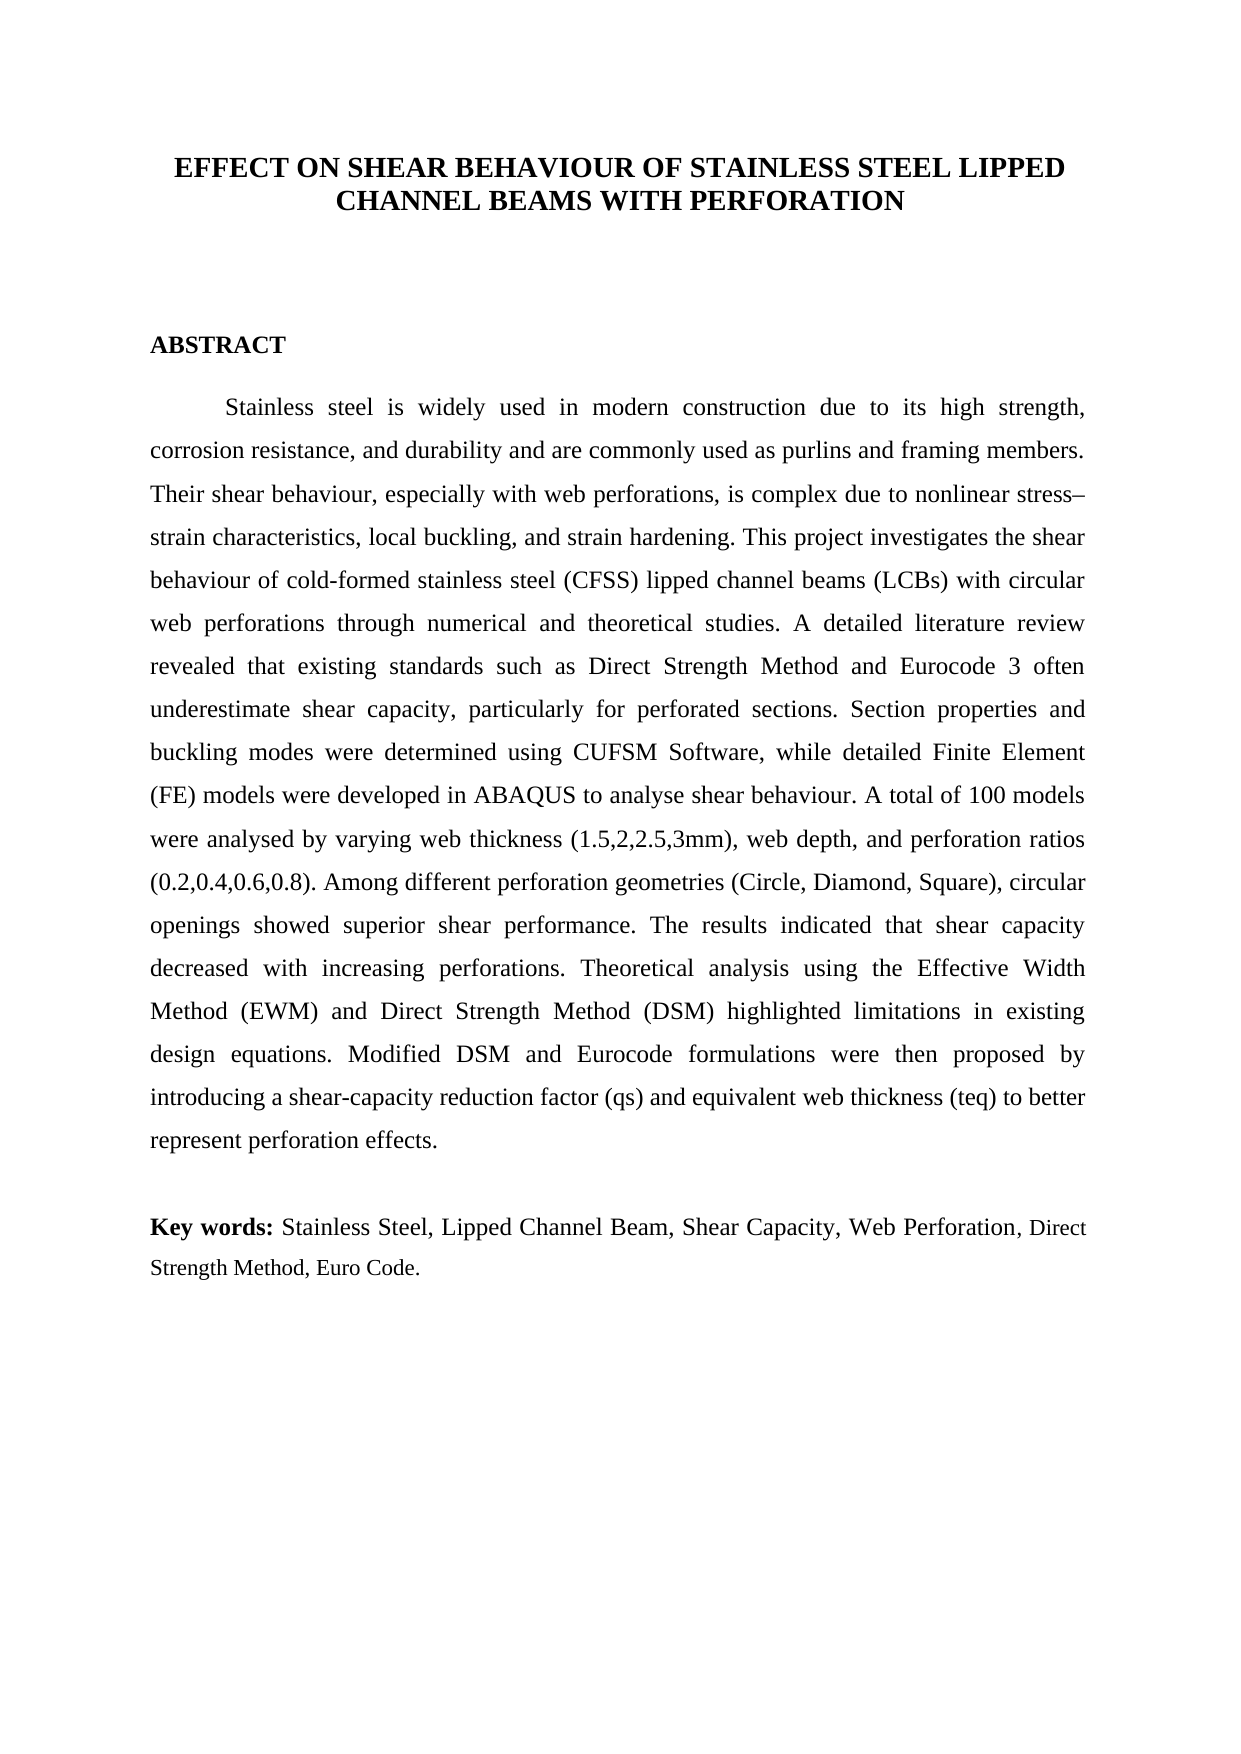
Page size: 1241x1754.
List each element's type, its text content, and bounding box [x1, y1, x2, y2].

text Stainless steel is widely used in modern construction due to its high strength, corrosion resistance, and durability and are commonly used as purlins and framing members. Their shear behaviour, especially with web perforations, is complex due to nonlinear stress–strain characteristics, local buckling, and strain hardening. This project investigates the shear behaviour of cold-formed stainless steel (CFSS) lipped channel beams (LCBs) with circular web perforations through numerical and theoretical studies. A detailed literature review revealed that existing standards such as Direct Strength Method and Eurocode 3 often underestimate shear capacity, particularly for perforated sections. Section properties and buckling modes were determined using CUFSM Software, while detailed Finite Element (FE) models were developed in ABAQUS to analyse shear behaviour. A total of 100 models were analysed by varying web thickness (1.5,2,2.5,3mm), web depth, and perforation ratios (0.2,0.4,0.6,0.8). Among different perforation geometries (Circle, Diamond, Square), circular openings showed superior shear performance. The results indicated that shear capacity decreased with increasing perforations. Theoretical analysis using the Effective Width Method (EWM) and Direct Strength Method (DSM) highlighted limitations in existing design equations. Modified DSM and Eurocode formulations were then proposed by introducing a shear-capacity reduction factor (qs) and equivalent web thickness (teq) to better represent perforation effects. [150, 392, 1086, 1154]
text EFFECT ON SHEAR BEHAVIOUR OF STAINLESS STEEL LIPPED CHANNEL BEAMS WITH PERFORATION [150, 150, 1090, 217]
text ABSTRACT [150, 331, 1086, 359]
text Key words: Stainless Steel, Lipped Channel Beam, Shear Capacity, Web Perforation, Direct Strength Method, Euro Code. [150, 1212, 1086, 1280]
